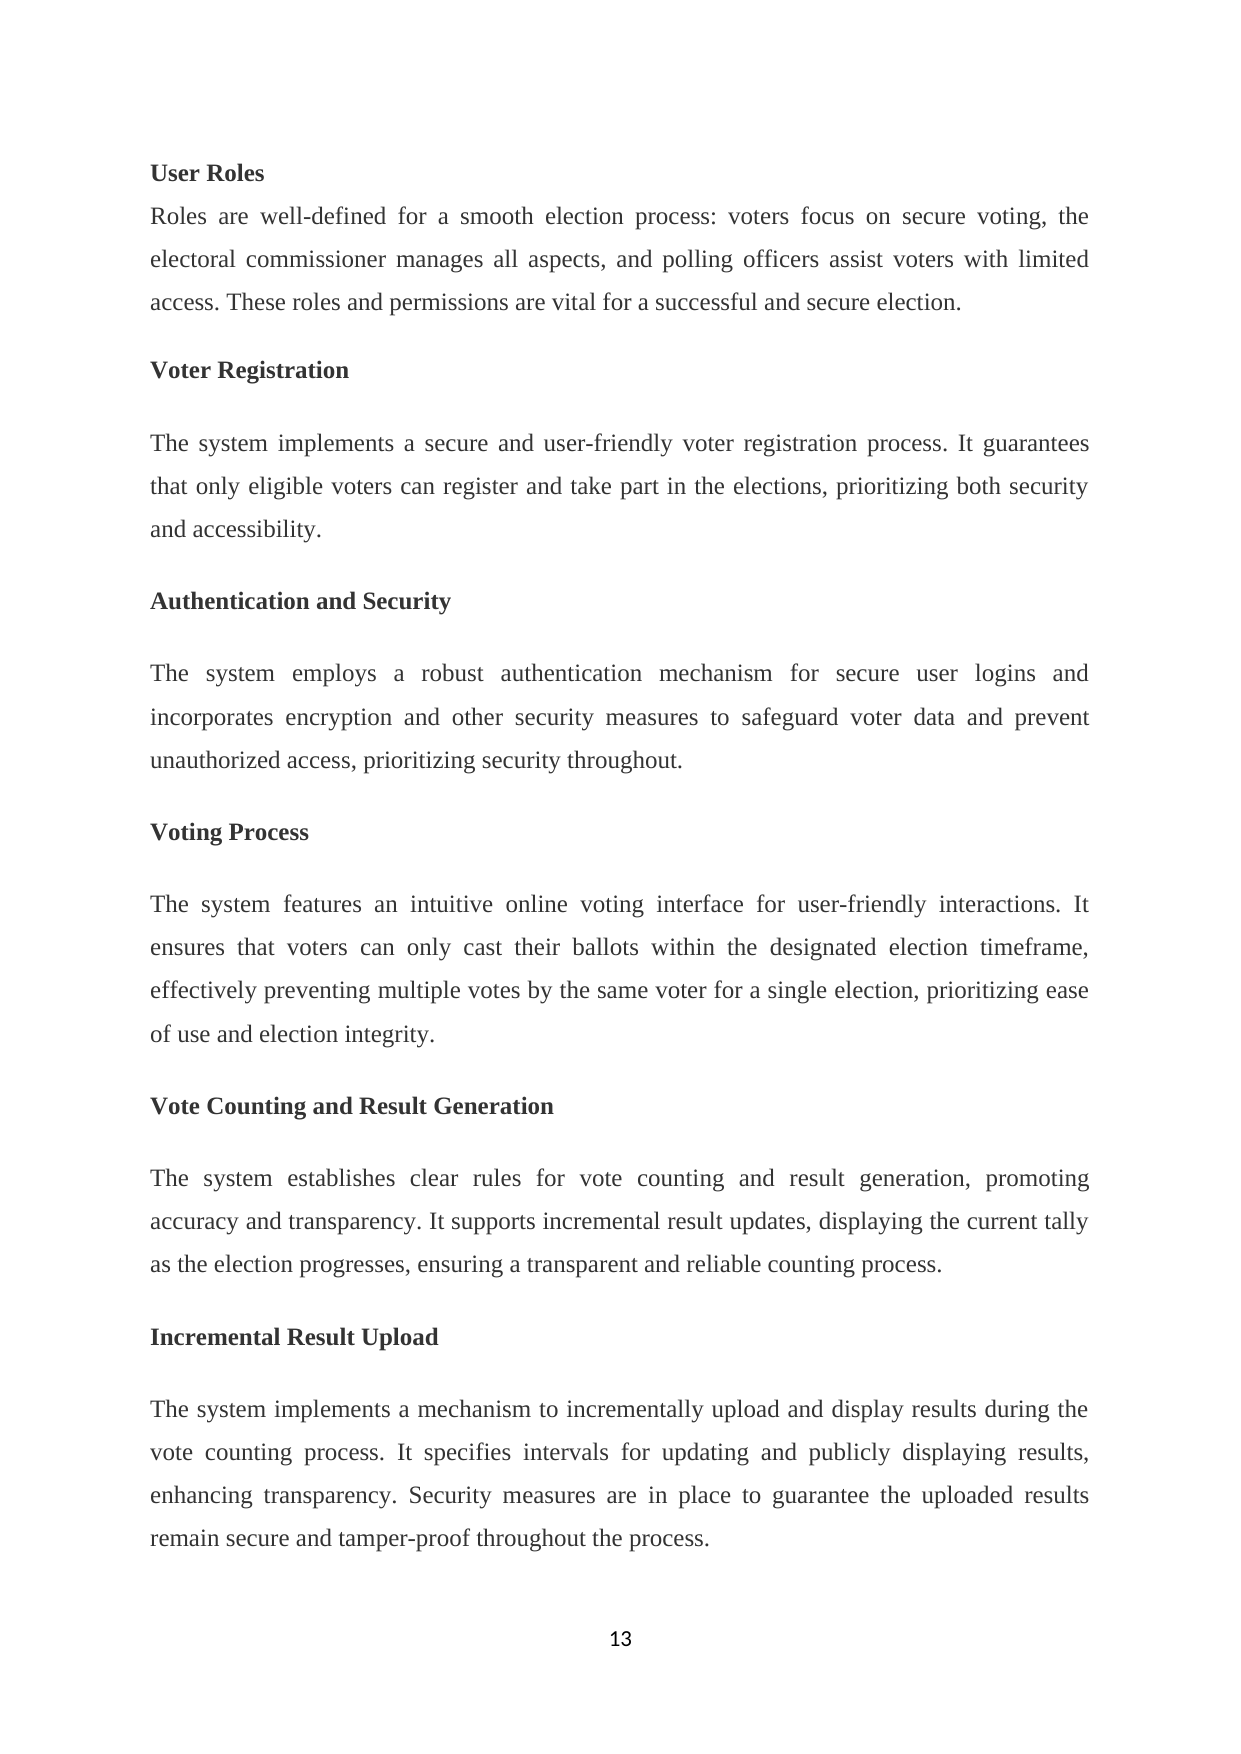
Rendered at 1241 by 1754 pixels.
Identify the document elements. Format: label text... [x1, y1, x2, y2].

text The system implements a secure and user-friendly voter registration process. It guarantees that only eligible voters can register and take part in the elections, prioritizing both security and accessibility. [150, 428, 1090, 543]
text Authentication and Security [150, 586, 1090, 615]
text Vote Counting and Result Generation [150, 1091, 1090, 1120]
text Voter Registration [150, 355, 1090, 384]
text Voting Process [150, 817, 1090, 846]
text Roles are well-defined for a smooth election process: voters focus on secure voting, the electoral commissioner manages all aspects, and polling officers assist voters with limited access. These roles and permissions are vital for a successful and secure election. [150, 201, 1090, 316]
text The system establishes clear rules for vote counting and result generation, promoting accuracy and transparency. It supports incremental result updates, displaying the current tally as the election progresses, ensuring a transparent and reliable counting process. [150, 1163, 1090, 1278]
text The system employs a robust authentication mechanism for secure user logins and incorporates encryption and other security measures to safeguard voter data and prevent unauthorized access, prioritizing security throughout. [150, 658, 1090, 773]
text Incremental Result Upload [150, 1322, 1090, 1351]
text User Roles [150, 158, 1090, 187]
text The system implements a mechanism to incrementally upload and display results during the vote counting process. It specifies intervals for updating and publicly displaying results, enhancing transparency. Security measures are in place to guarantee the uploaded results remain secure and tamper-proof throughout the process. [150, 1394, 1090, 1552]
text The system features an intuitive online voting interface for user-friendly interactions. It ensures that voters can only cast their ballots within the designated election timeframe, effectively preventing multiple votes by the same voter for a single election, prioritizing ease of use and election integrity. [150, 889, 1090, 1047]
